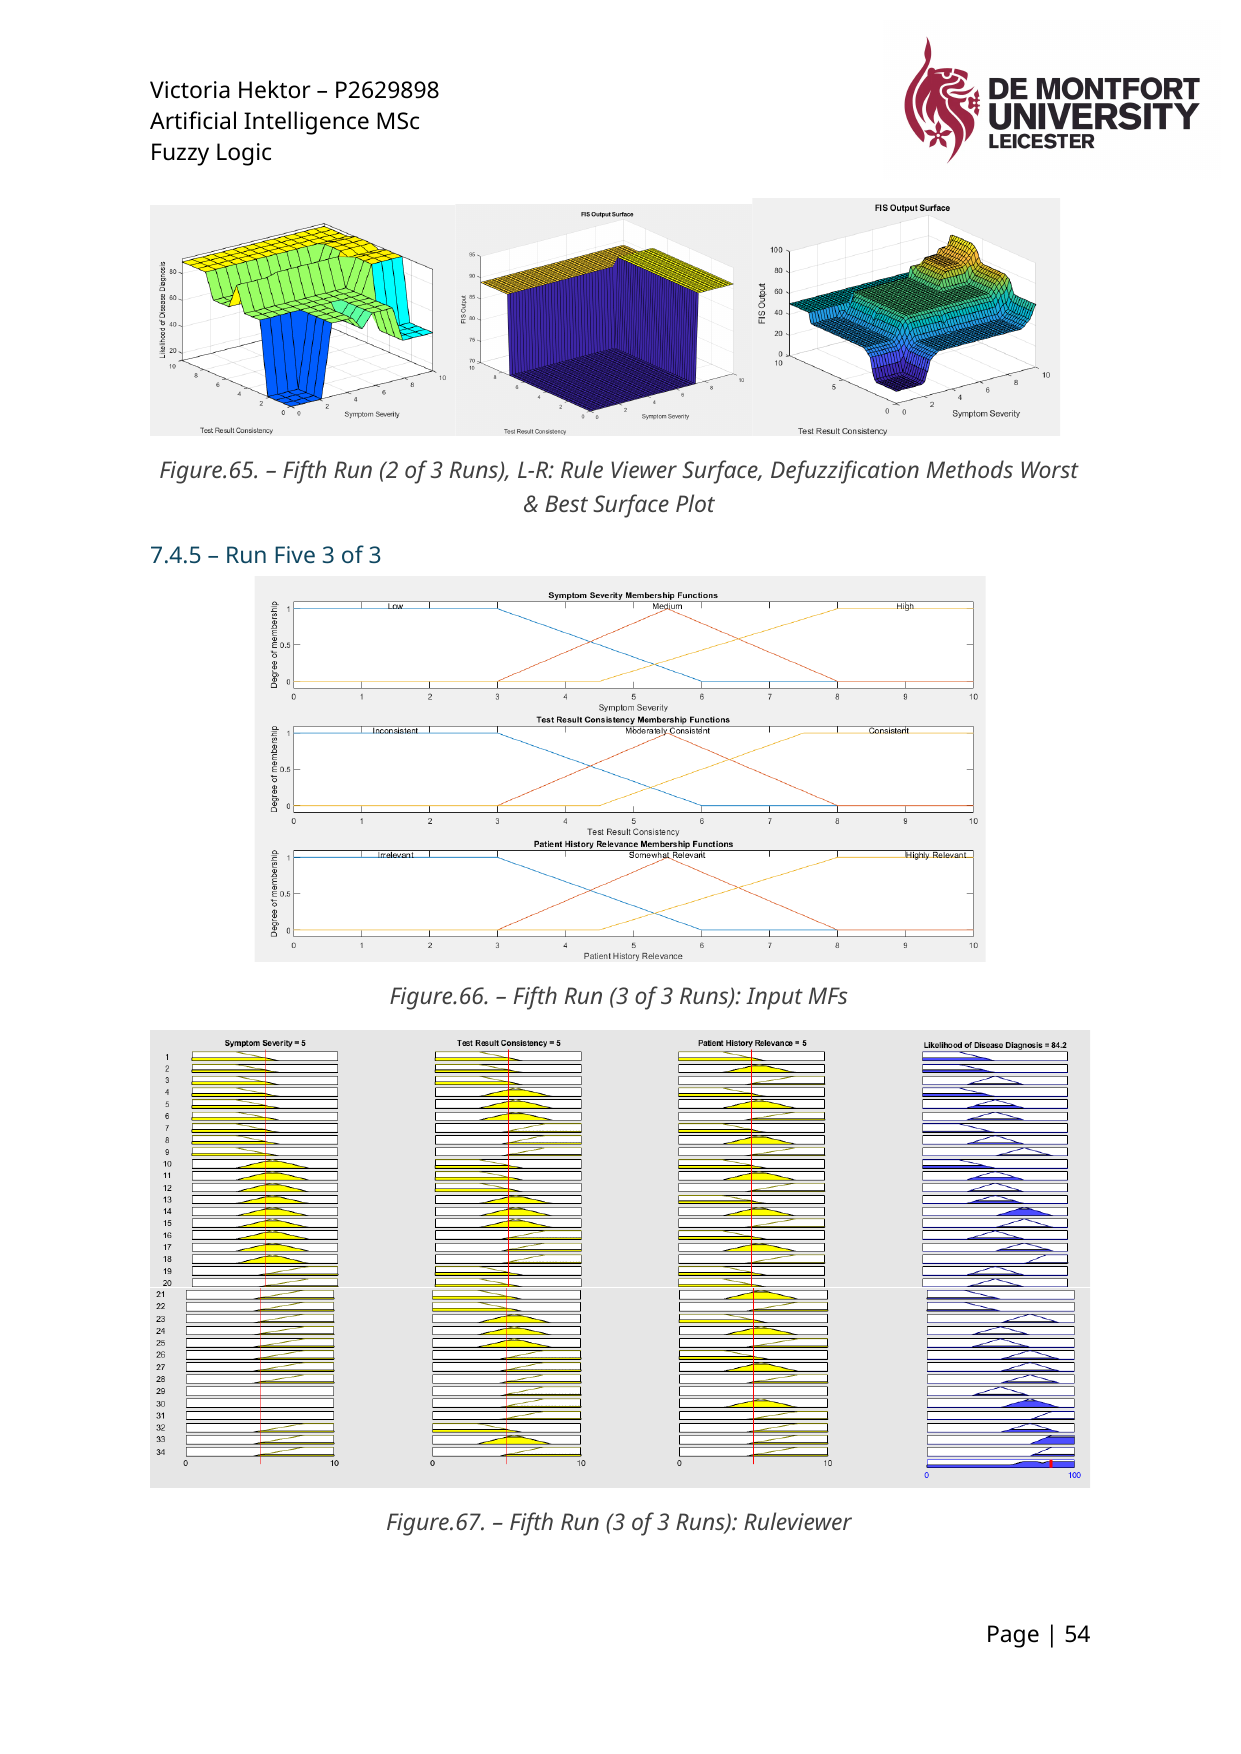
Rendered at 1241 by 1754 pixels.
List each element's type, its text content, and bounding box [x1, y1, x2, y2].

picture [882, 20, 1222, 180]
picture [150, 198, 1060, 436]
picture [150, 1030, 1091, 1287]
picture [254, 576, 986, 962]
text Figure.66. – Fifth Run (3 of 3 Runs): Input MFs [150, 980, 1090, 1012]
text Figure.65. – Fifth Run (2 of 3 Runs), L-R: Rule Viewer Surface, Defuzzification Methods Worst & Best Surface Plot [150, 454, 1090, 519]
subtitle 7.4.5 – Run Five 3 of 3 [150, 539, 1090, 570]
picture [150, 1288, 1091, 1488]
text Figure.67. – Fifth Run (3 of 3 Runs): Ruleviewer [150, 1506, 1090, 1538]
